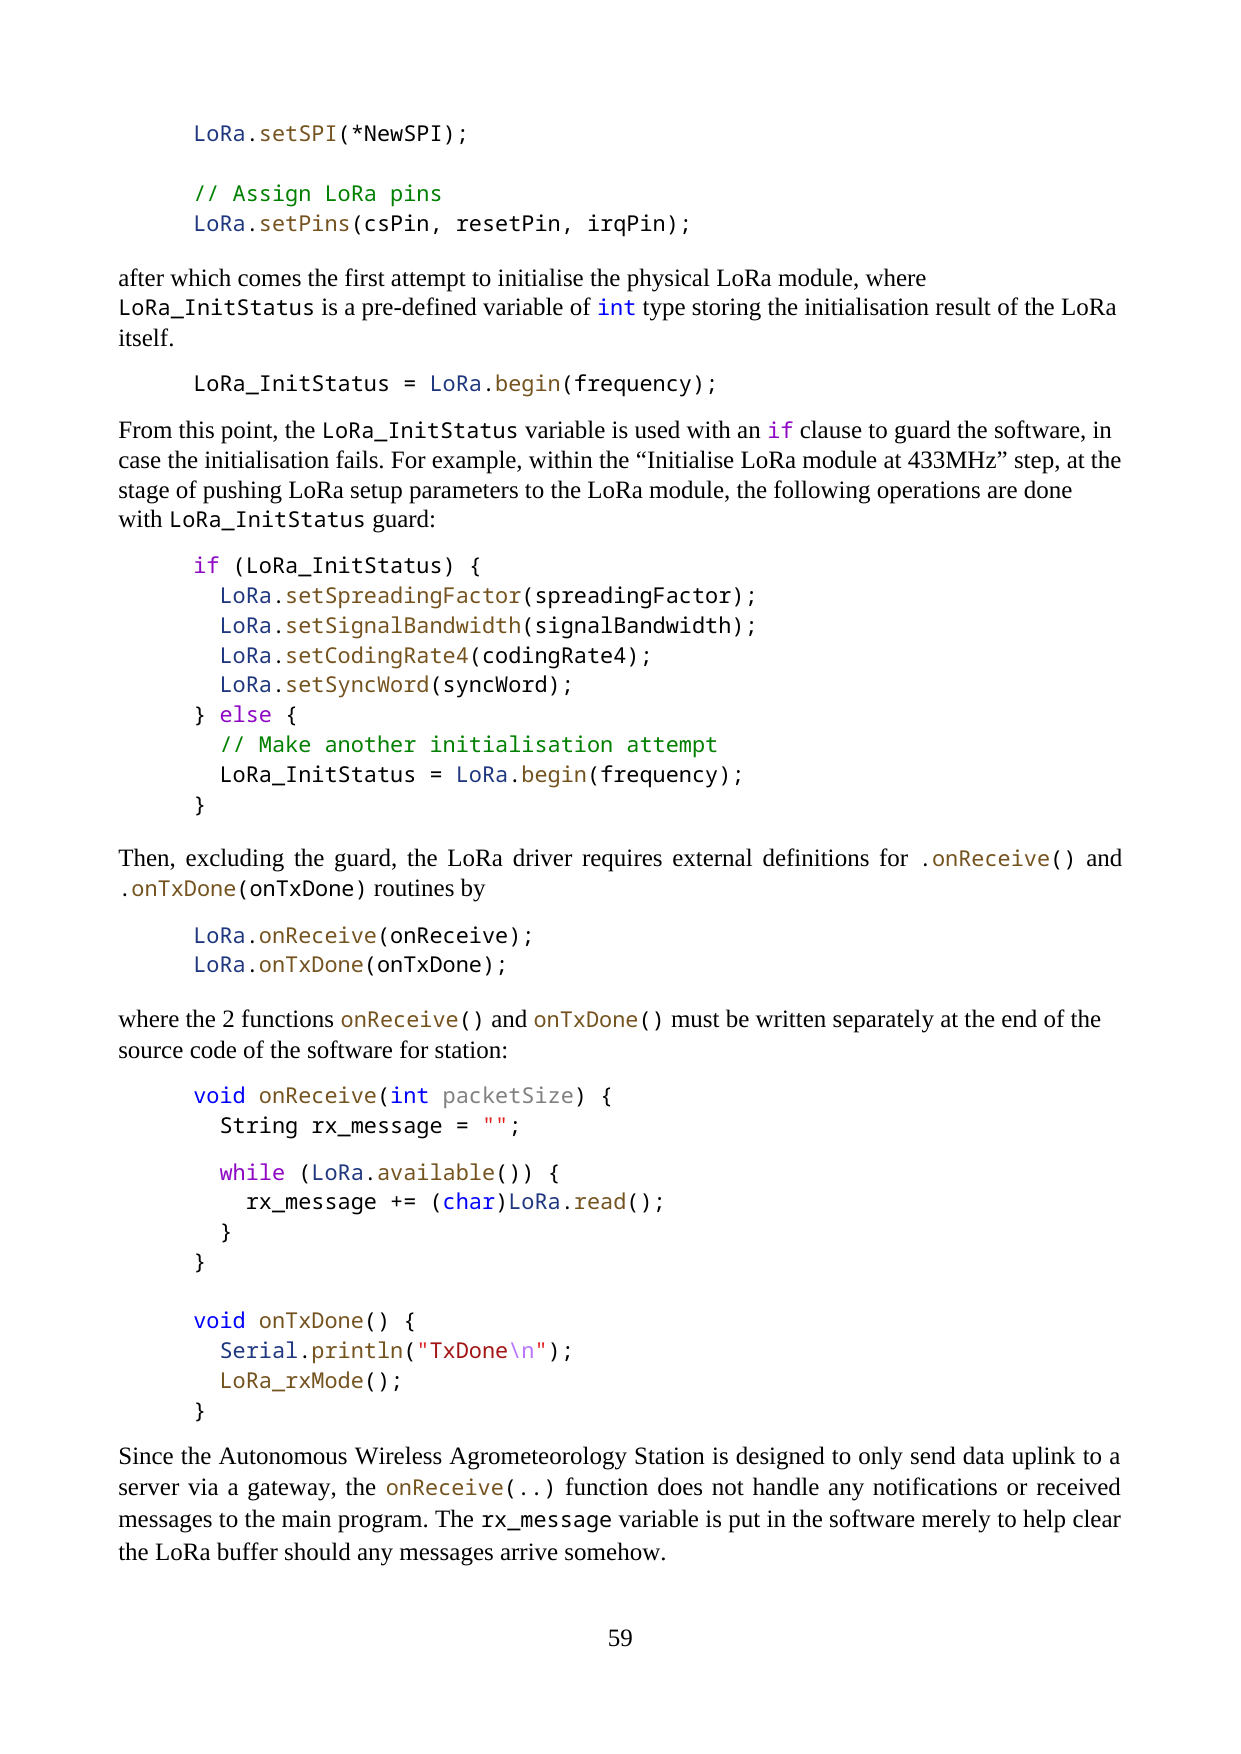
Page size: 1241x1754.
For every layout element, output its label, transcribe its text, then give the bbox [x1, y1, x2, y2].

text From this point, the LoRa_InitStatus variable is used with an if clause to guard the software, in case the initialisation fails. For example, within the “Initialise LoRa module at 433MHz” step, at the stage of pushing LoRa setup parameters to the LoRa module, the following operations are done with LoRa_InitStatus guard: [118, 414, 1122, 533]
text LoRa_InitStatus = LoRa.begin(frequency); [118, 759, 1122, 788]
text LoRa_InitStatus = LoRa.begin(frequency); [118, 368, 1122, 398]
text Serial.println("TxDone\n"); [118, 1335, 1122, 1365]
text // Make another initialisation attempt [118, 729, 1122, 759]
text LoRa.setSignalBandwidth(signalBandwidth); [118, 610, 1122, 639]
text where the 2 functions onReceive() and onTxDone() must be written separately at the end of the source code of the software for station: [118, 1004, 1122, 1064]
text LoRa.setSyncWord(syncWord); [118, 669, 1122, 699]
text Since the Autonomous Wireless Agrometeorology Station is designed to only send data uplink to a server via a gateway, the onReceive(..) function does not handle any notifications or received messages to the main program. The rx_message variable is put in the software merely to help clear the LoRa buffer should any messages arrive somehow. [118, 1441, 1122, 1565]
text void onTxDone() { [118, 1306, 1122, 1335]
text LoRa.setPins(csPin, resetPin, irqPin); [118, 207, 1122, 237]
text String rx_message = ""; [118, 1110, 1122, 1140]
text } [118, 788, 1122, 818]
text } else { [118, 699, 1122, 729]
text after which comes the first attempt to initialise the physical LoRa module, where LoRa_InitStatus is a pre-defined variable of int type storing the initialisation result of the LoRa itself. [118, 262, 1122, 351]
text LoRa.setSpreadingFactor(spreadingFactor); [118, 580, 1122, 610]
text LoRa.setCodingRate4(codingRate4); [118, 639, 1122, 669]
text void onReceive(int packetSize) { [118, 1080, 1122, 1110]
text LoRa.onReceive(onReceive); [118, 919, 1122, 949]
text } [118, 1395, 1122, 1425]
text LoRa.onTxDone(onTxDone); [118, 949, 1122, 979]
text // Assign LoRa pins [118, 178, 1122, 207]
text } [118, 1216, 1122, 1246]
text while (LoRa.available()) { [118, 1157, 1122, 1186]
text LoRa.setSPI(*NewSPI); [118, 118, 1122, 148]
text } [118, 1246, 1122, 1276]
text rx_message += (char)LoRa.read(); [118, 1186, 1122, 1216]
text Then, excluding the guard, the LoRa driver requires external definitions for .onReceive() and .onTxDone(onTxDone) routines by [118, 843, 1122, 903]
text LoRa_rxMode(); [118, 1365, 1122, 1395]
text if (LoRa_InitStatus) { [118, 550, 1122, 580]
